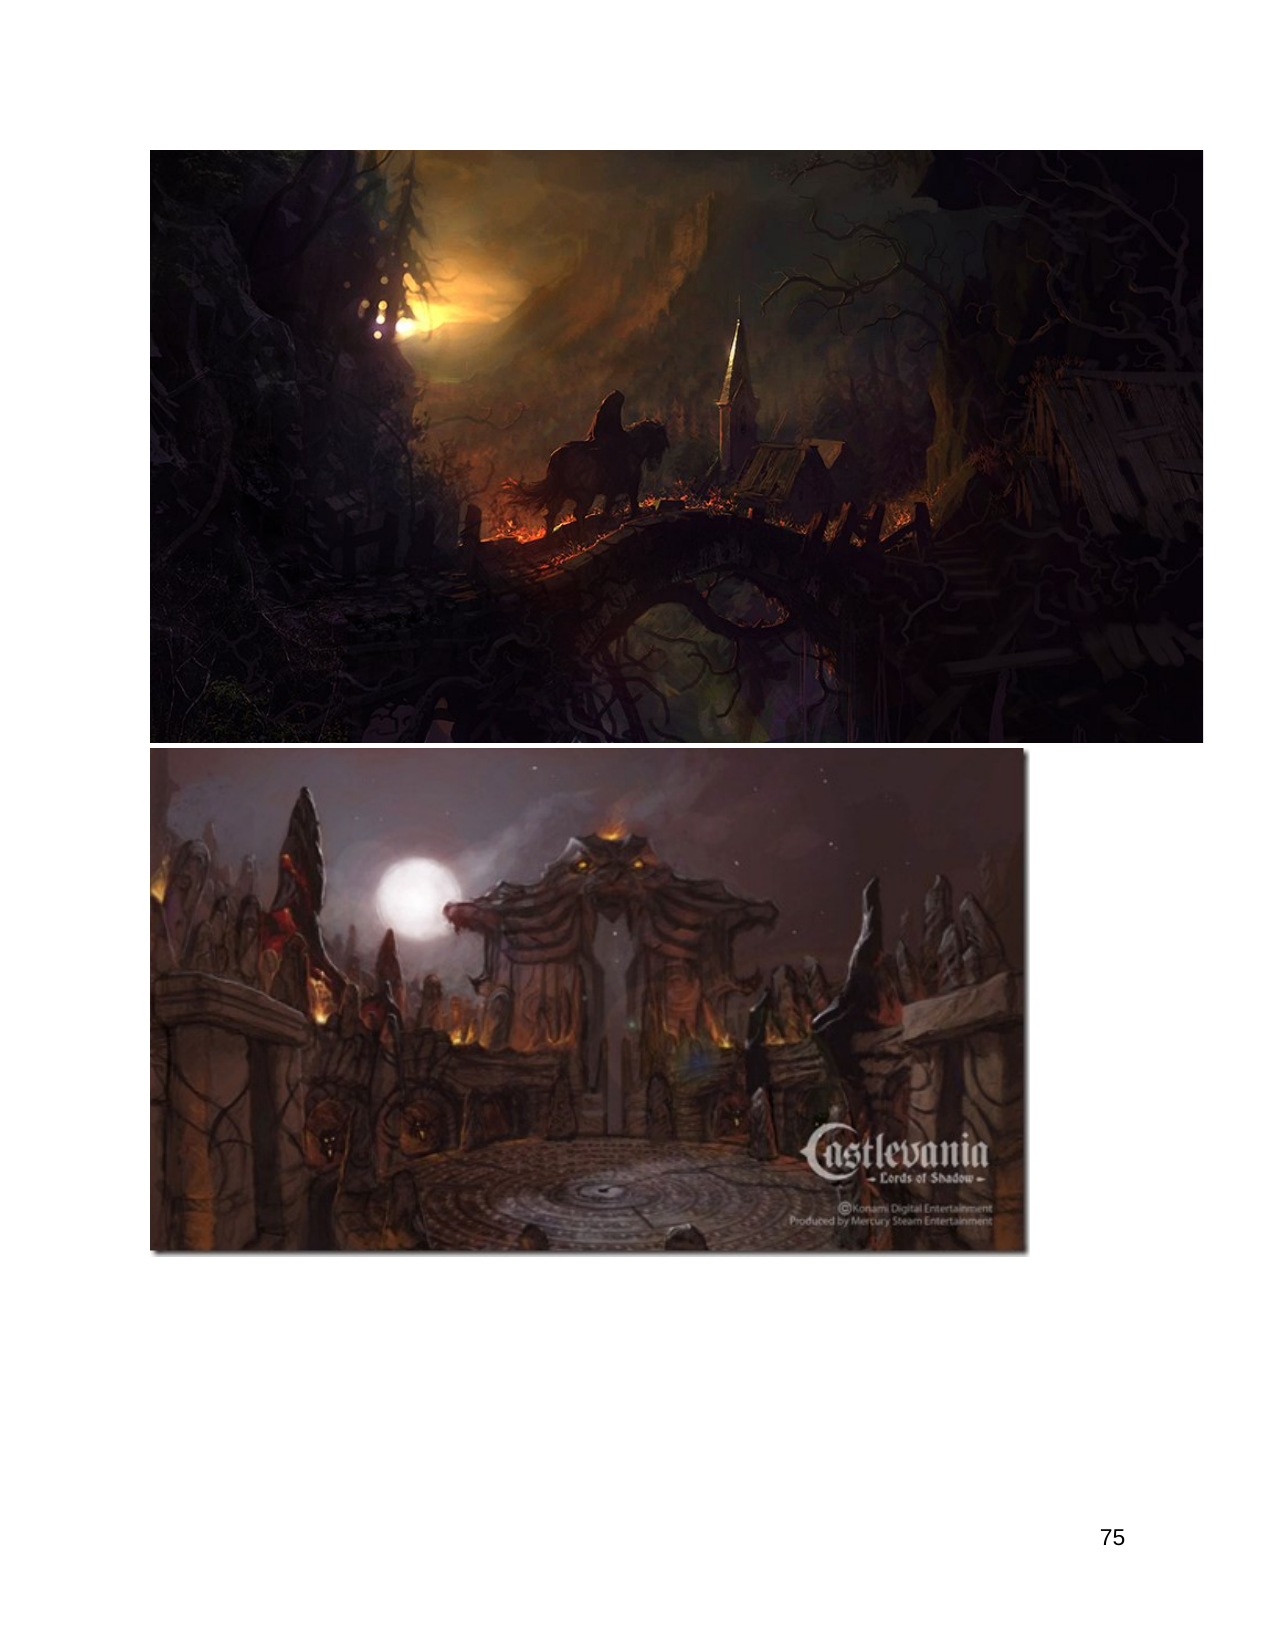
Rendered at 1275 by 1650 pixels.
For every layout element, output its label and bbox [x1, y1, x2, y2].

picture [150, 748, 1030, 1257]
picture [150, 150, 1204, 743]
